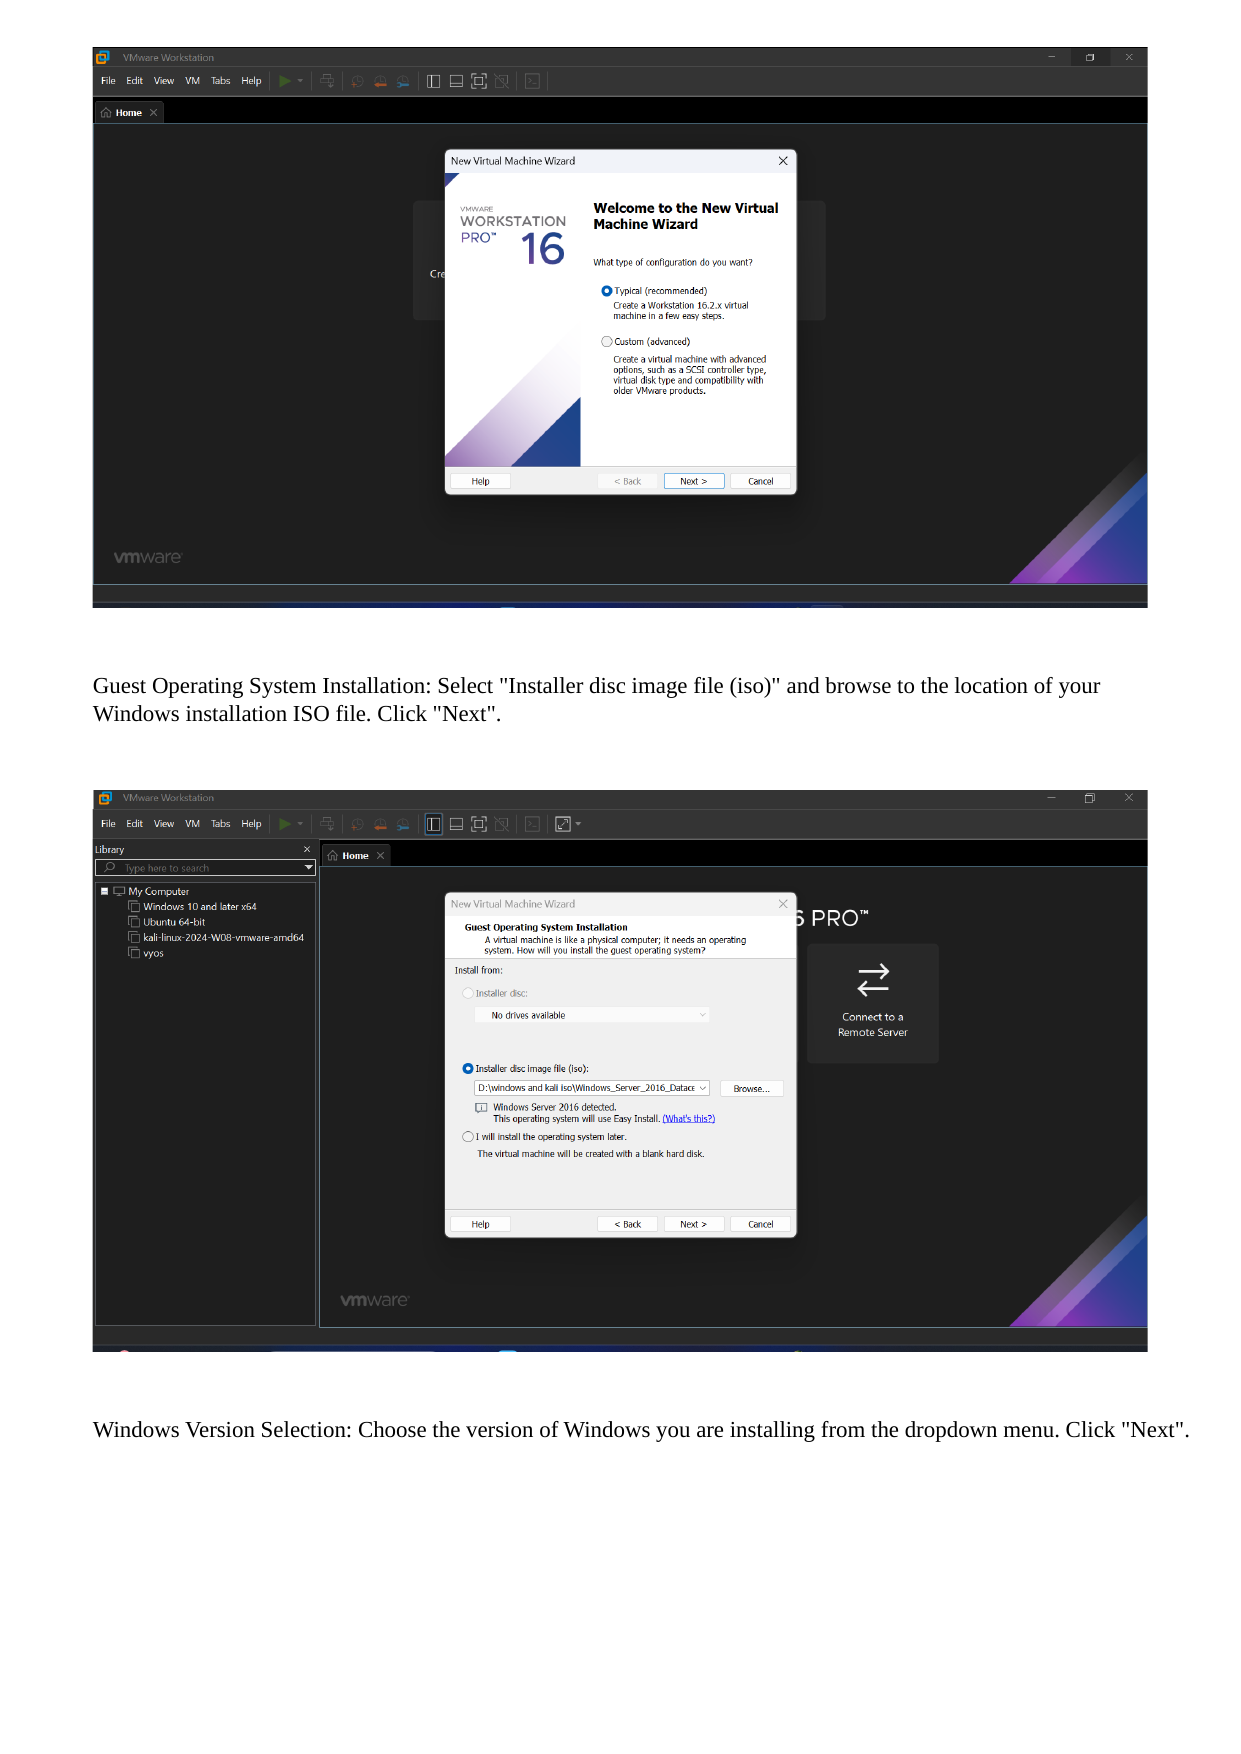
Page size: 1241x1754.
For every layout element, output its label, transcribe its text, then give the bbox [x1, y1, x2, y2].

picture [92, 47, 1148, 608]
picture [92, 790, 1148, 1352]
text Windows Version Selection: Choose the version of Windows you are installing from the dropdown menu. Click "Next". [93, 1416, 1193, 1442]
text Guest Operating System Installation: Select "Installer disc image file (iso)" and browse to the location of your Windows installation ISO file. Click "Next". [93, 672, 1193, 727]
